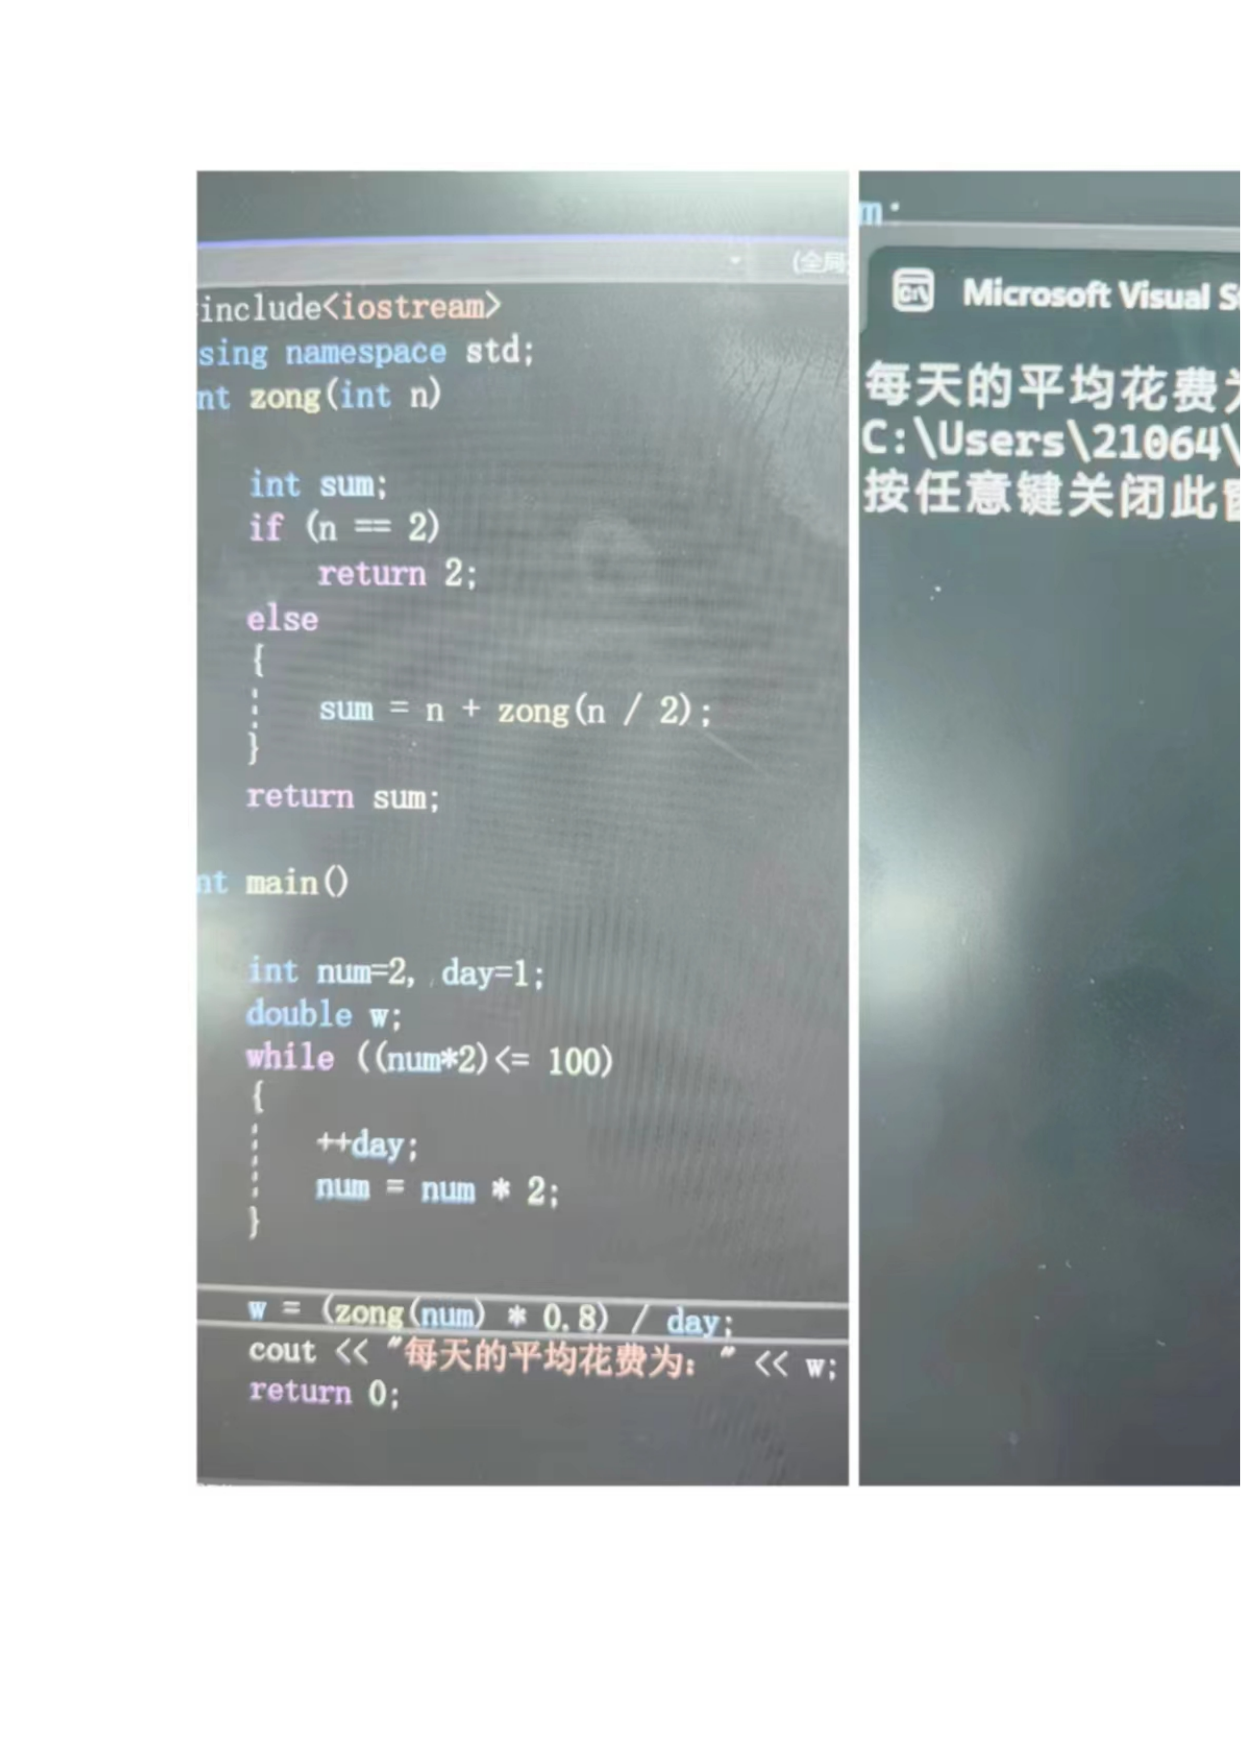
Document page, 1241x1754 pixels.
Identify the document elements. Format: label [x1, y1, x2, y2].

picture [187, 162, 1241, 1496]
